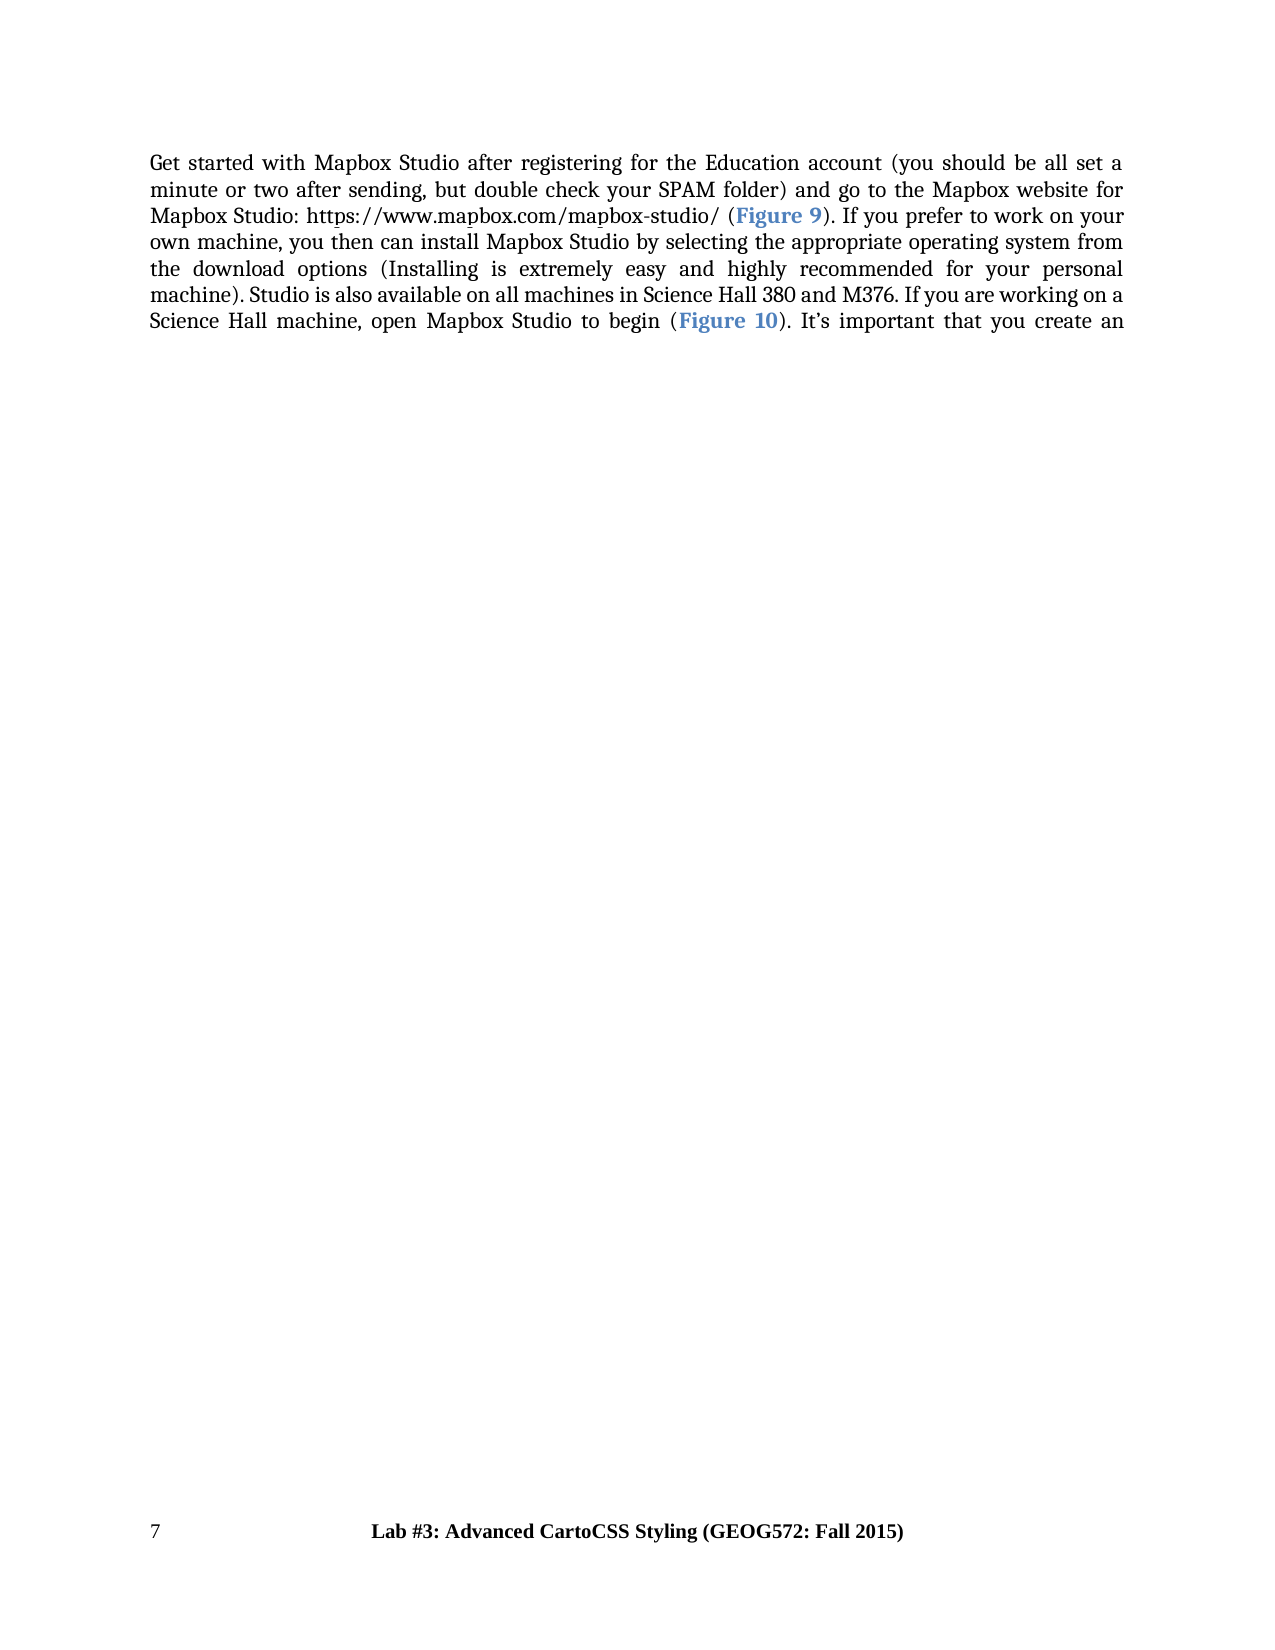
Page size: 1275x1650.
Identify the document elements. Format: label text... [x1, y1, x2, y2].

text Get started with Mapbox Studio after registering for the Education account (you should be all set a minute or two after sending, but double check your SPAM folder) and go to the Mapbox website for Mapbox Studio: https://www.mapbox.com/mapbox-studio/ (Figure 9). If you prefer to work on your own machine, you then can install Mapbox Studio by selecting the appropriate operating system from the download options (Installing is extremely easy and highly recommended for your personal machine). Studio is also available on all machines in Science Hall 380 and M376. If you are working on a Science Hall machine, open Mapbox Studio to begin (Figure 10). It’s important that you create an account and login; you can save everything to Mapbox’s cloud and can be accessed on any comp [150, 150, 1125, 334]
